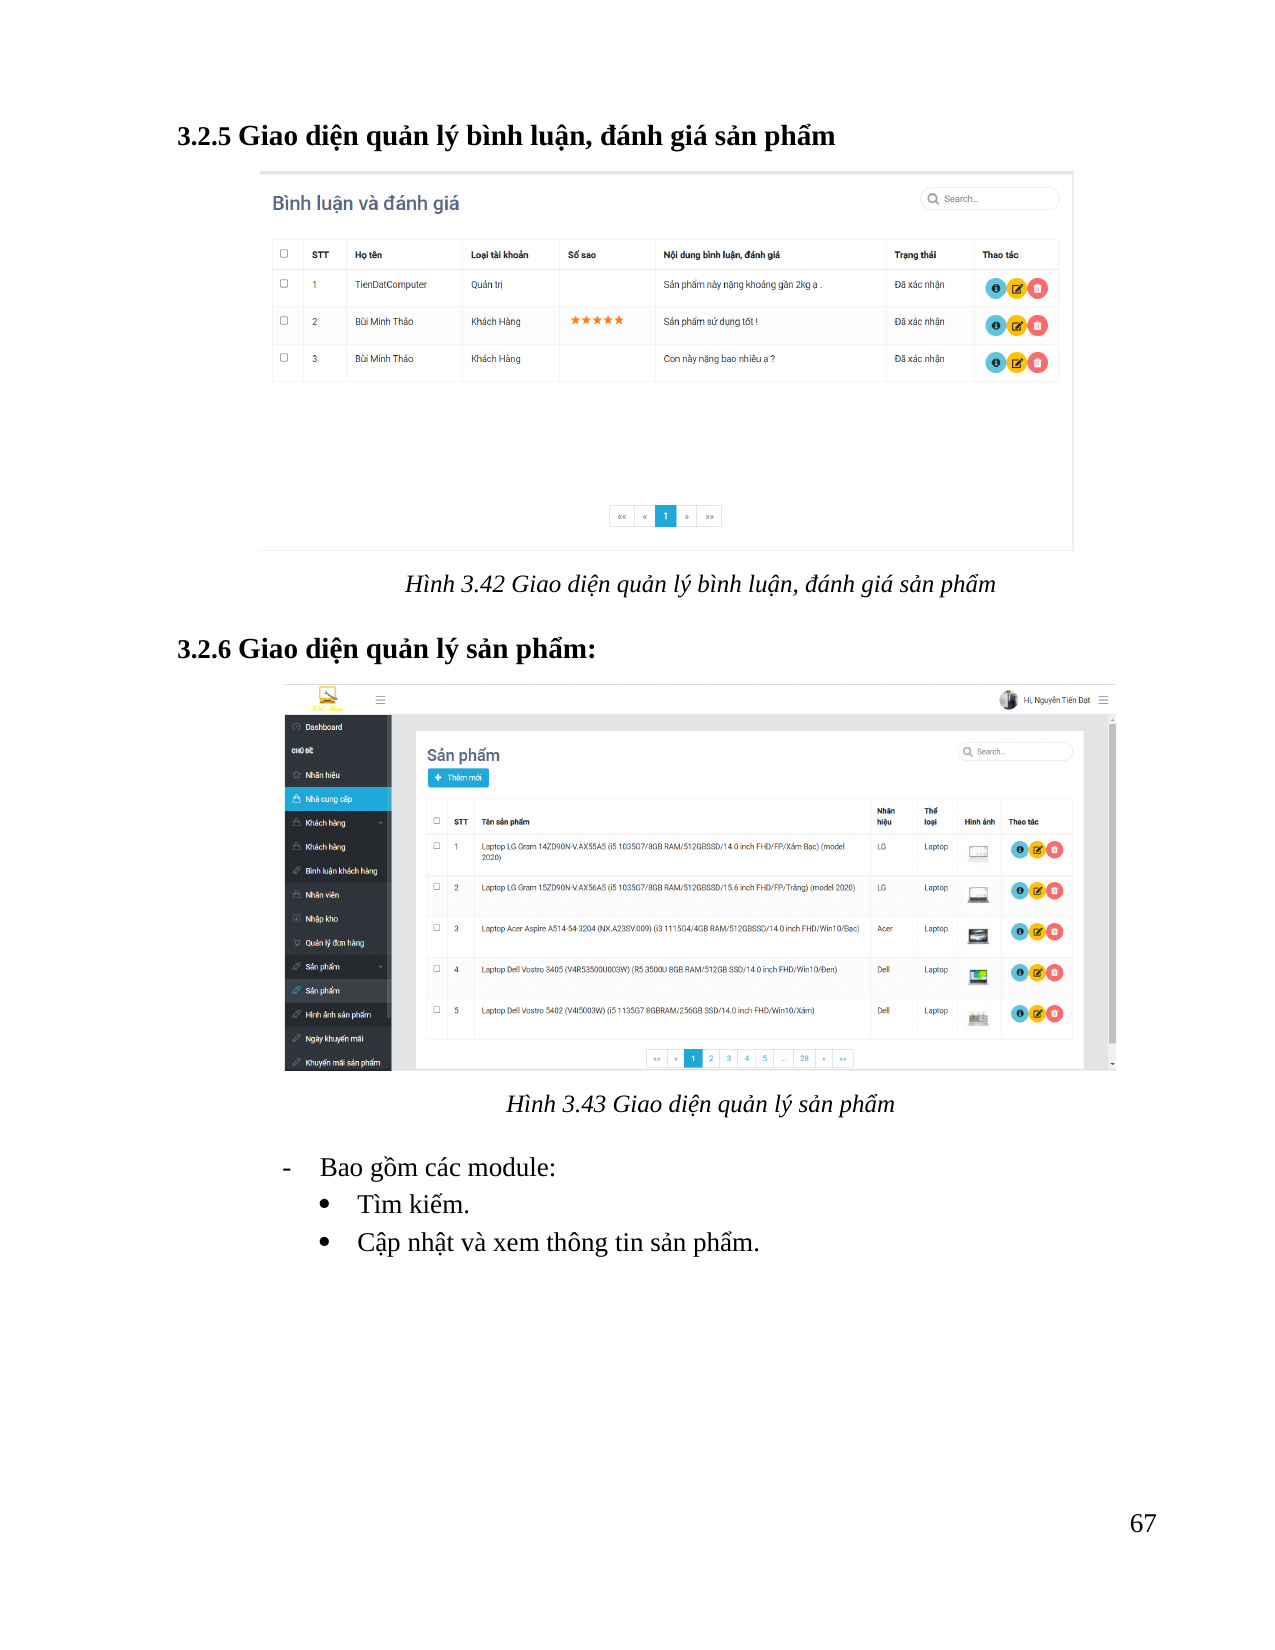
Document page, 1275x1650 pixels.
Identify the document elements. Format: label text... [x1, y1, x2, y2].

picture [284, 683, 1117, 1071]
subtitle Giao diện quản lý sản phẩm: [177, 631, 1156, 665]
list Tìm kiếm. [319, 1188, 1156, 1219]
list Cập nhật và xem thông tin sản phẩm. [319, 1226, 1156, 1257]
picture [259, 171, 1074, 551]
subtitle Giao diện quản lý bình luận, đánh giá sản phẩm [177, 118, 1156, 152]
list Bao gồm các module: [282, 1151, 1156, 1182]
